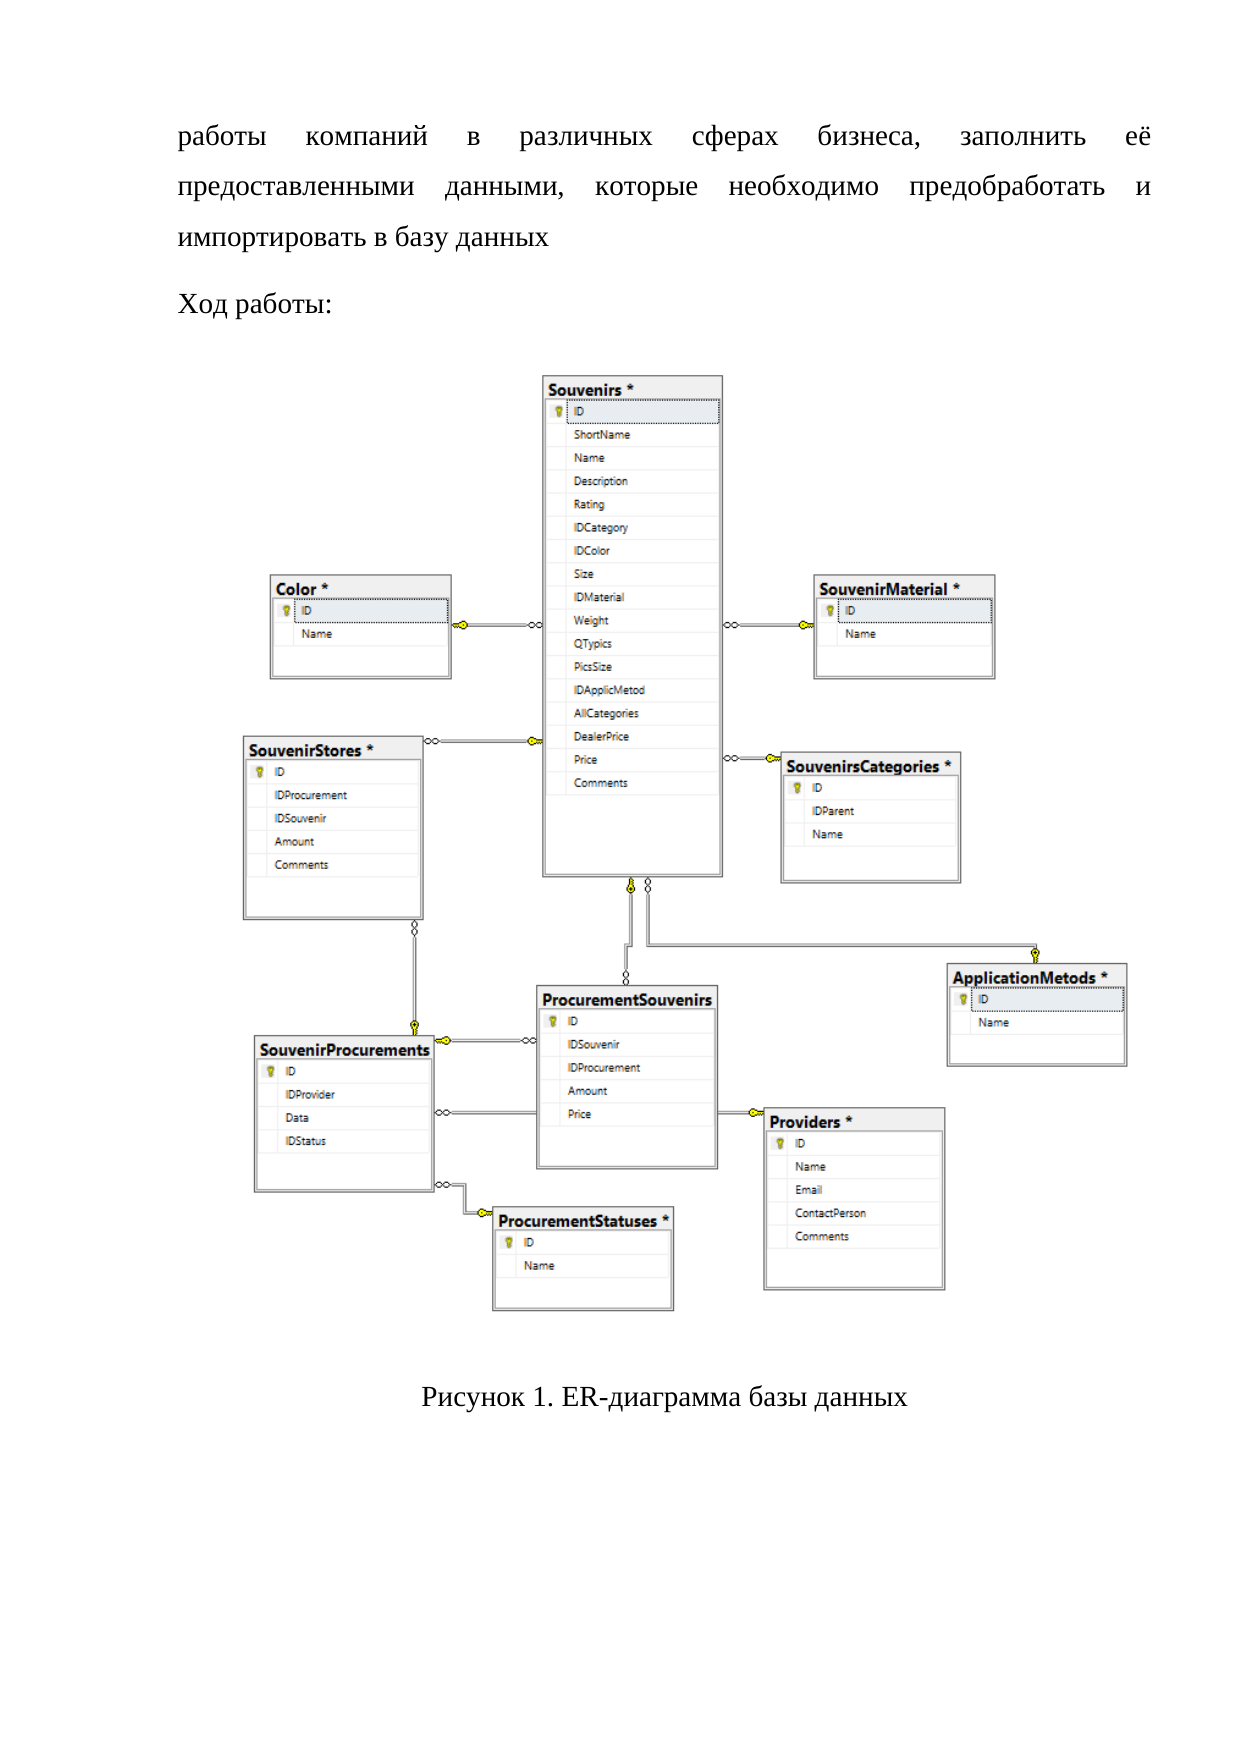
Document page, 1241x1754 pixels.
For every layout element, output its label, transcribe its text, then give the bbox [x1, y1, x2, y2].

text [177, 118, 1152, 252]
text Ход работы: [177, 286, 1152, 319]
text Рисунок 1. ER-диаграмма базы данных [177, 1379, 1152, 1412]
picture [177, 352, 1152, 1348]
